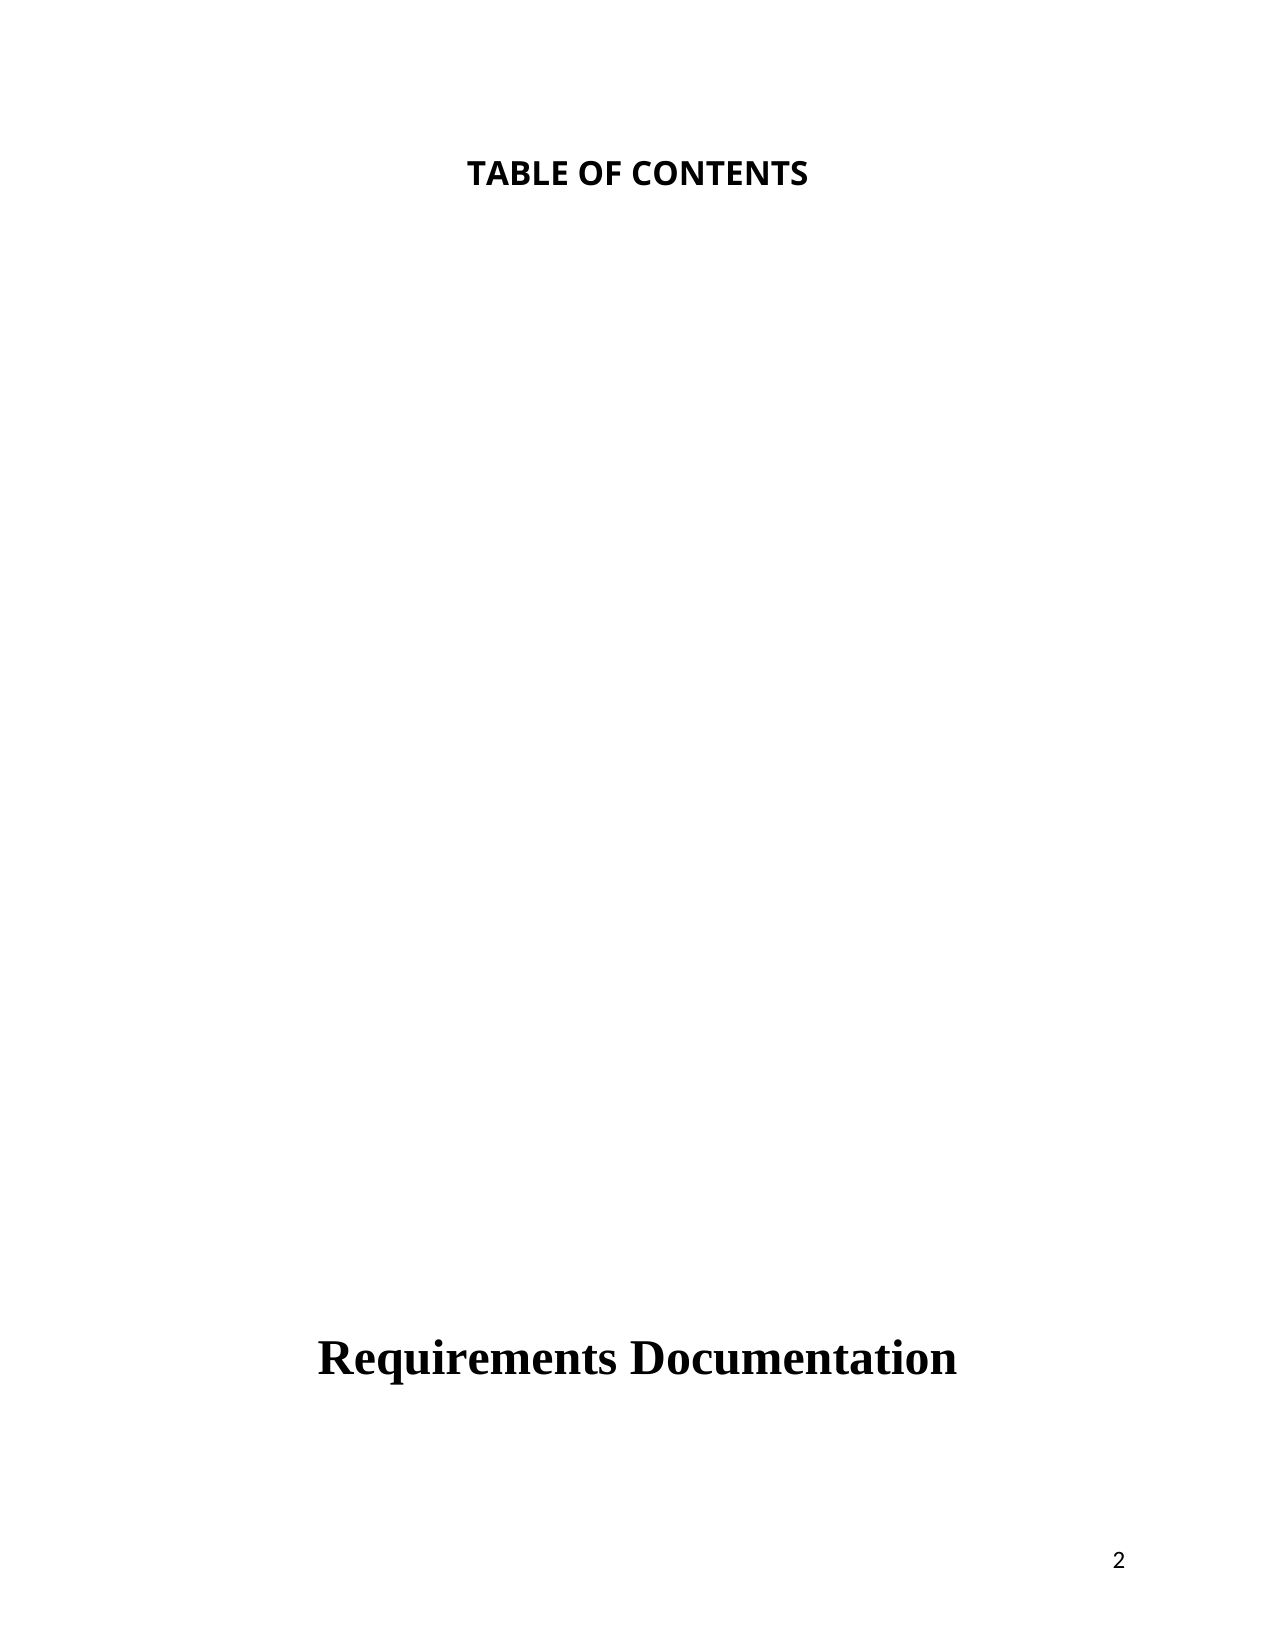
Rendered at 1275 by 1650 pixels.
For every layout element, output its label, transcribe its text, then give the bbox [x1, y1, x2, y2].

text Requirements Documentation [150, 1327, 1125, 1385]
title TABLE OF CONTENTS [150, 150, 1125, 195]
